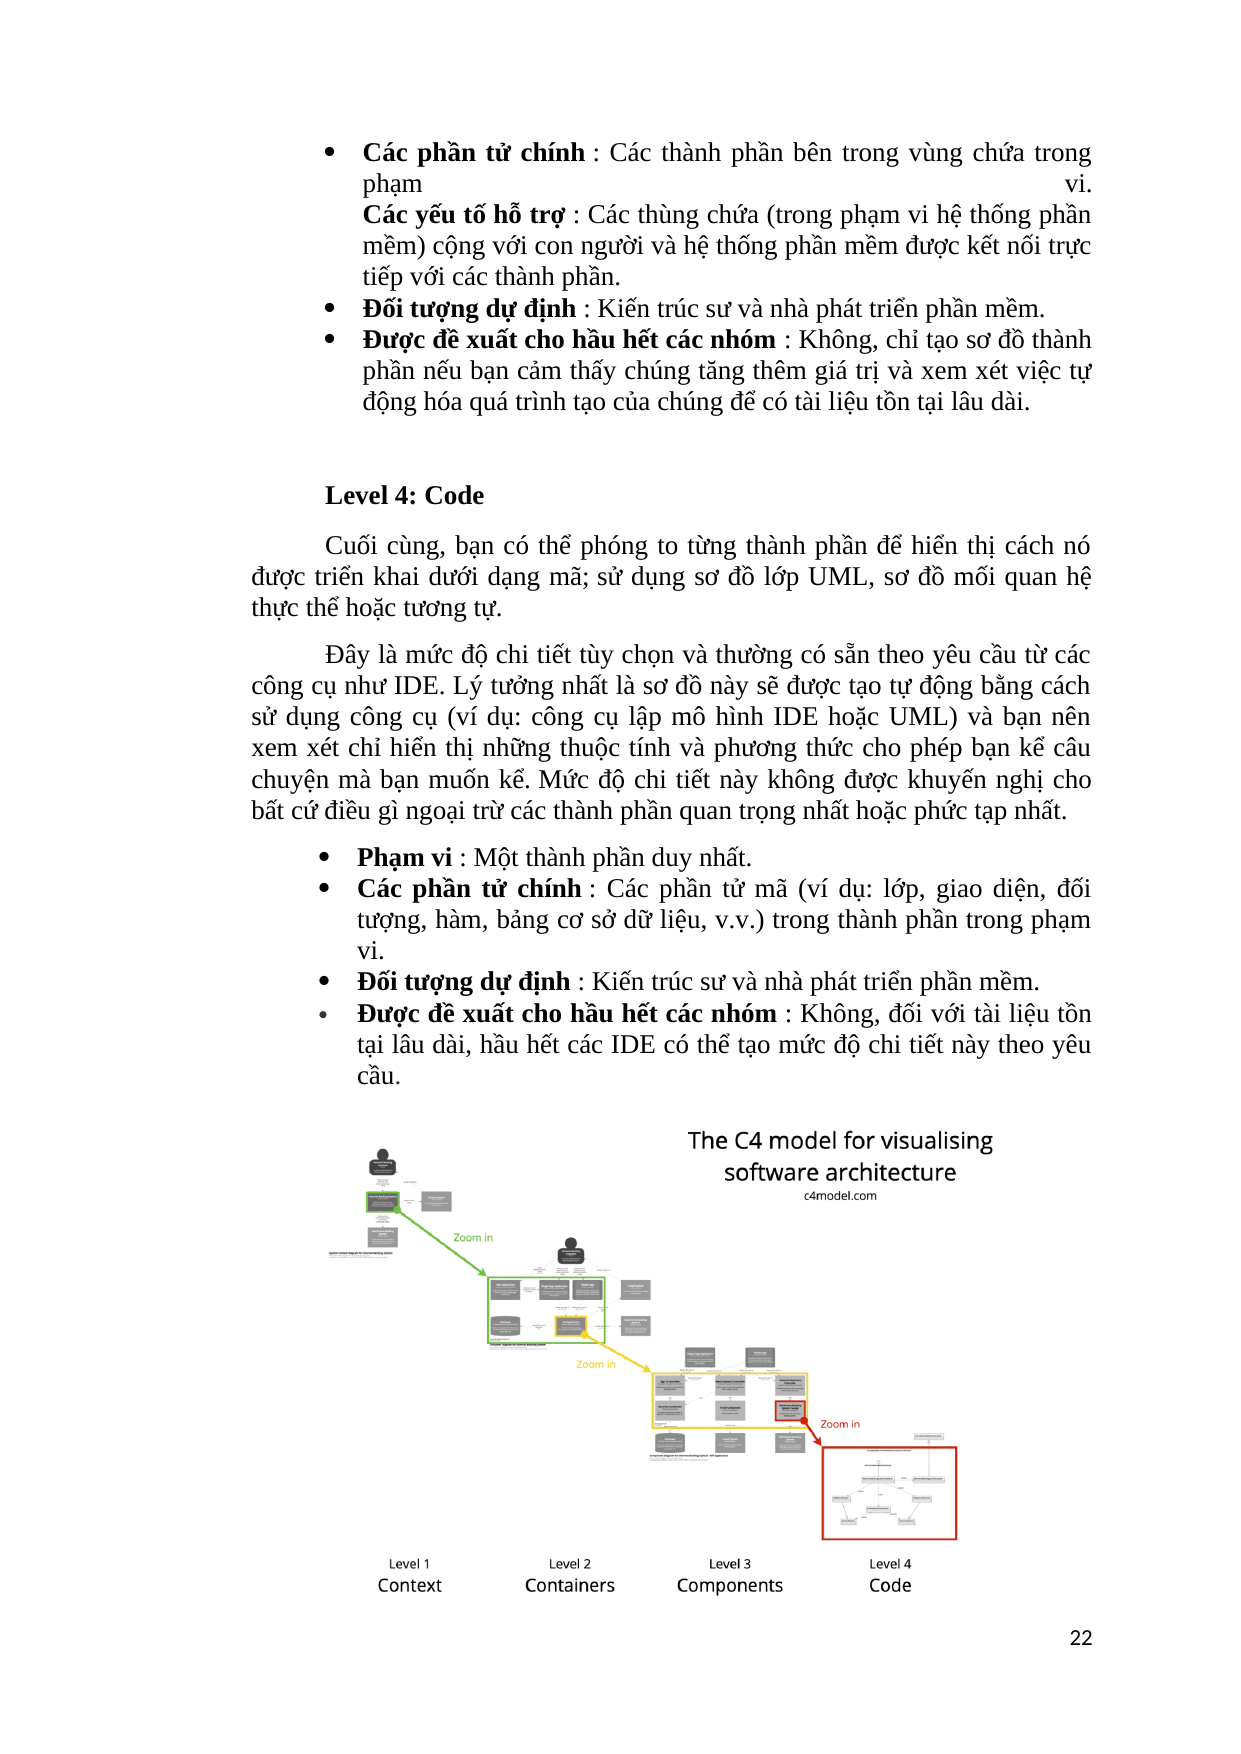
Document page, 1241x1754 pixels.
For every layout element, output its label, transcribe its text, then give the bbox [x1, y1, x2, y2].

list Được đề xuất cho hầu hết các nhóm : Không, đối với tài liệu tồn tại lâu dài, hầu hết các IDE có thể tạo mức độ chi tiết này theo yêu cầu. [319, 997, 1092, 1090]
list Đối tượng dự định : Kiến trúc sư và nhà phát triển phần mềm. [325, 292, 1092, 323]
picture [206, 1105, 1093, 1609]
list Phạm vi : Một thành phần duy nhất. [319, 841, 1092, 872]
list Các phần tử chính : Các thành phần bên trong vùng chứa trong phạm vi. Các yếu tố hỗ trợ : Các thùng chứa (trong phạm vi hệ thống phần mềm) cộng với con người và hệ thống phần mềm được kết nối trực tiếp với các thành phần. [325, 136, 1092, 292]
text Level 4: Code [251, 479, 1092, 510]
list Các phần tử chính : Các phần tử mã (ví dụ: lớp, giao diện, đối tượng, hàm, bảng cơ sở dữ liệu, v.v.) trong thành phần trong phạm vi. [319, 872, 1092, 965]
list Đối tượng dự định : Kiến trúc sư và nhà phát triển phần mềm. [319, 965, 1092, 997]
text Đây là mức độ chi tiết tùy chọn và thường có sẵn theo yêu cầu từ các công cụ như IDE. Lý tưởng nhất là sơ đồ này sẽ được tạo tự động bằng cách sử dụng công cụ (ví dụ: công cụ lập mô hình IDE hoặc UML) và bạn nên xem xét chỉ hiển thị những thuộc tính và phương thức cho phép bạn kể câu chuyện mà bạn muốn kể. Mức độ chi tiết này không được khuyến nghị cho bất cứ điều gì ngoại trừ các thành phần quan trọng nhất hoặc phức tạp nhất. [251, 638, 1092, 825]
list Được đề xuất cho hầu hết các nhóm : Không, chỉ tạo sơ đồ thành phần nếu bạn cảm thấy chúng tăng thêm giá trị và xem xét việc tự động hóa quá trình tạo của chúng để có tài liệu tồn tại lâu dài. [325, 323, 1092, 416]
text Cuối cùng, bạn có thể phóng to từng thành phần để hiển thị cách nó được triển khai dưới dạng mã; sử dụng sơ đồ lớp UML, sơ đồ mối quan hệ thực thể hoặc tương tự. [251, 529, 1092, 622]
